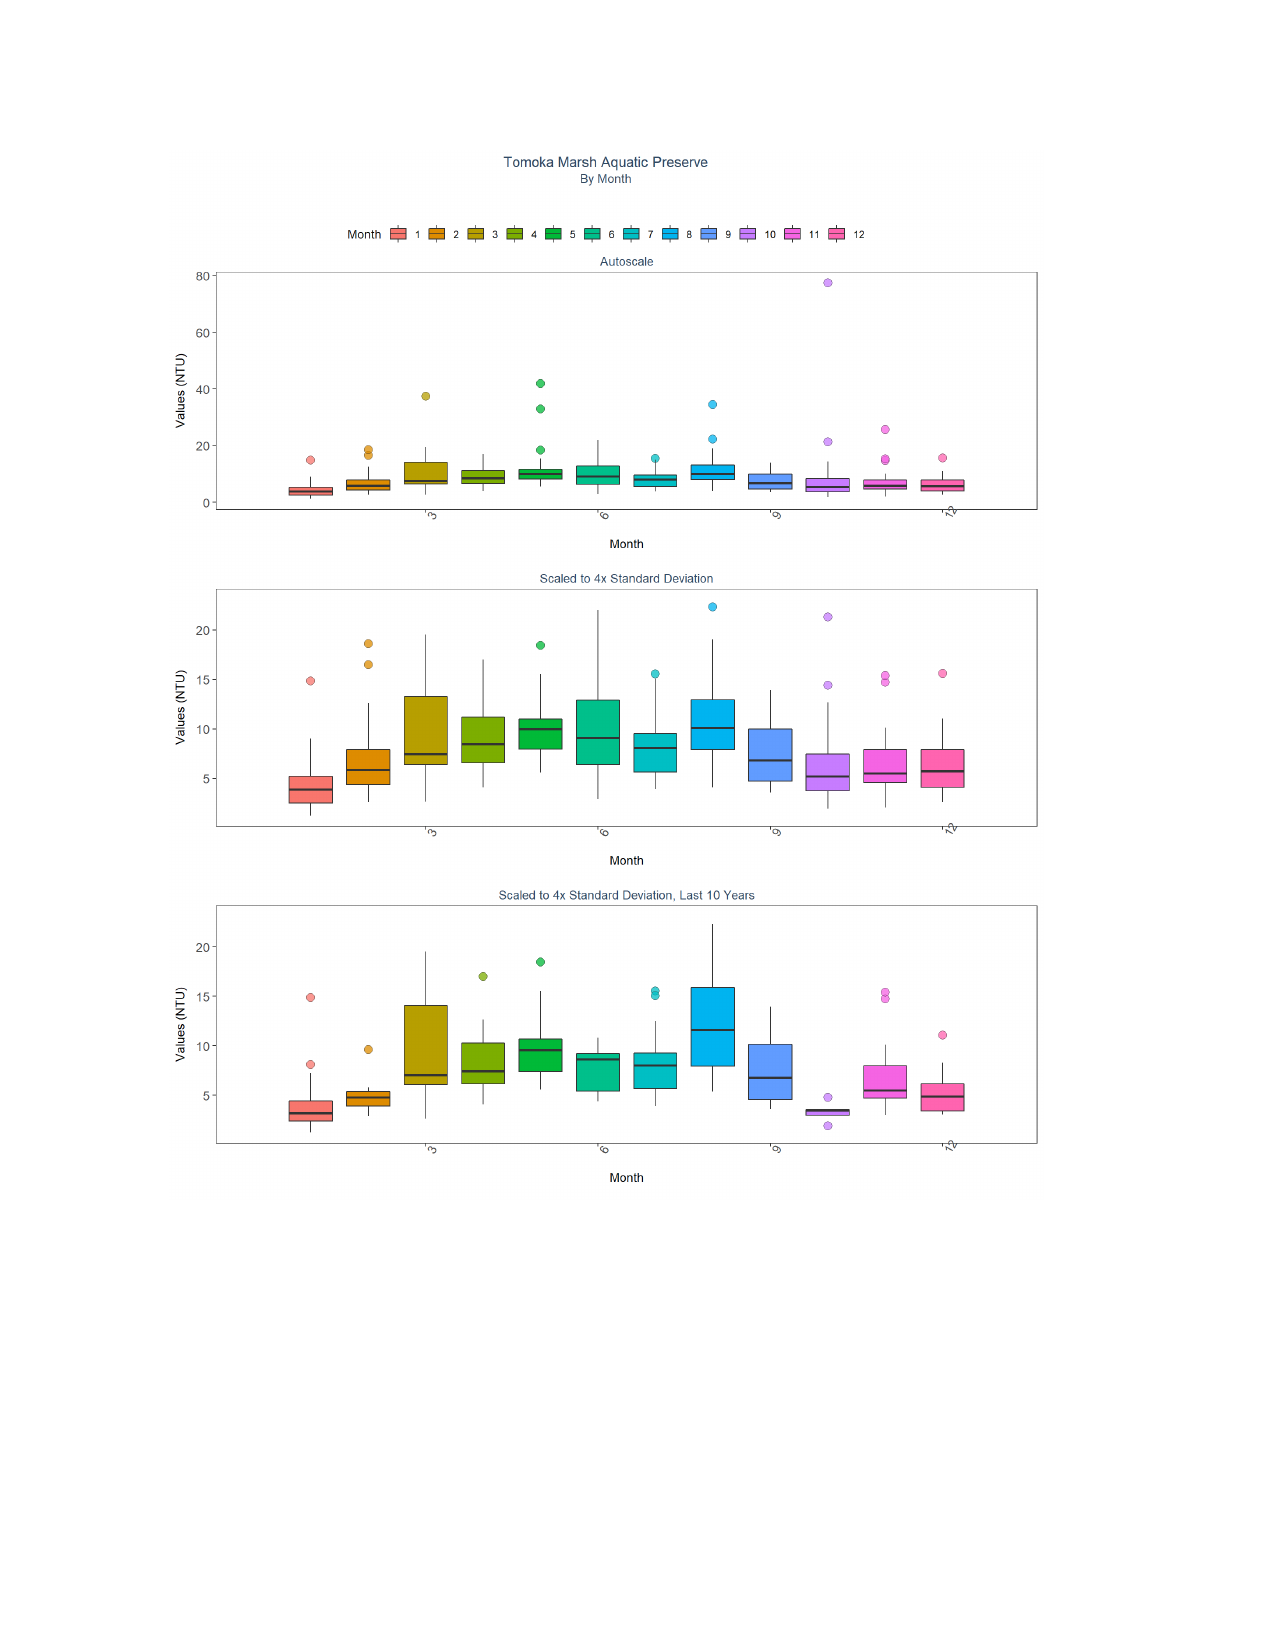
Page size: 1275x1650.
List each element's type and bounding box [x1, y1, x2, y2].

picture [168, 150, 1044, 1200]
